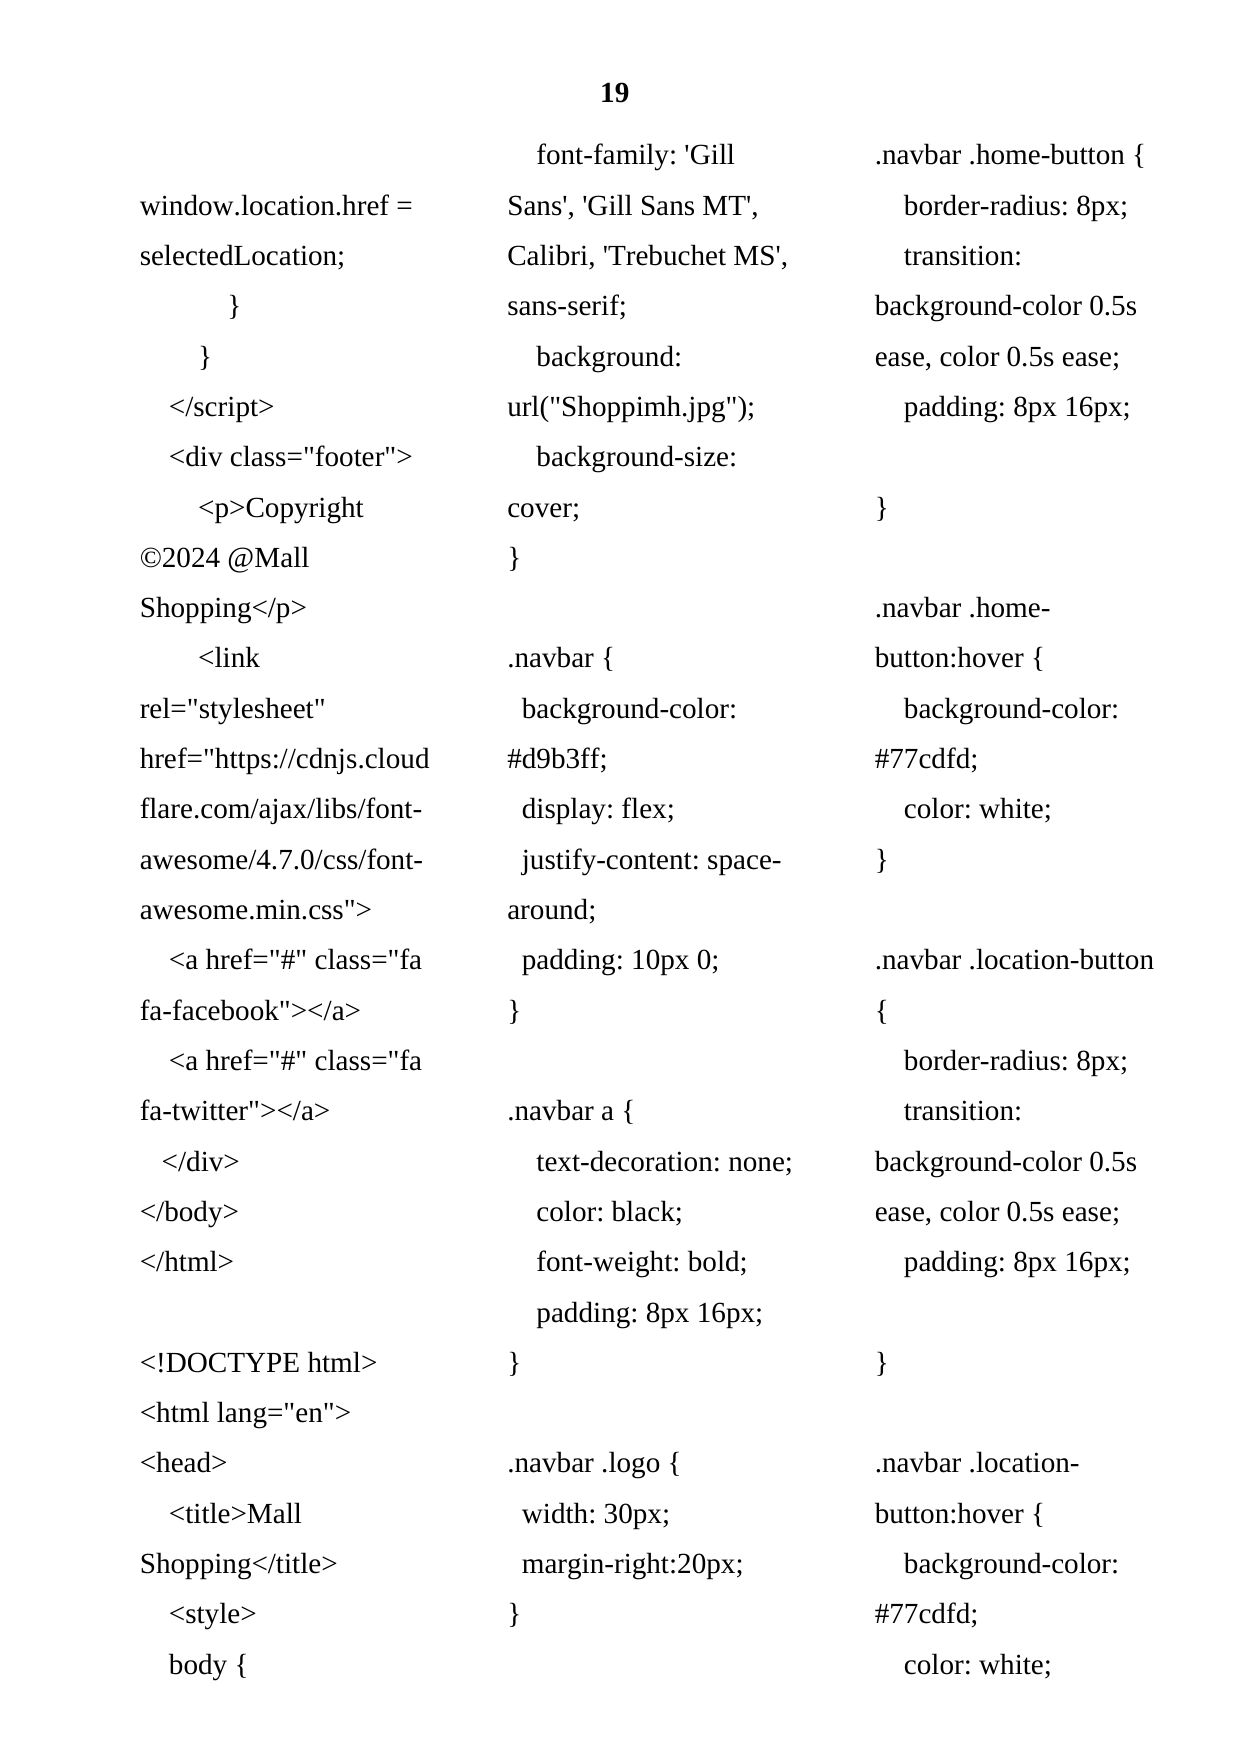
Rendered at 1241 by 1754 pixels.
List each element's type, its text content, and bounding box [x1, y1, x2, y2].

text } [507, 1345, 799, 1378]
text transition: background-color 0.5s ease, color 0.5s ease; [874, 238, 1167, 372]
text background-color: #d9b3ff; [507, 691, 799, 775]
text .navbar .location-button:hover { [874, 1446, 1167, 1529]
text <style> [139, 1597, 432, 1630]
text } [507, 540, 799, 573]
text background-color: #77cdfd; [874, 1546, 1167, 1630]
text padding: 8px 16px; [874, 389, 1167, 423]
text margin-right:20px; [507, 1546, 799, 1580]
text border-radius: 8px; [874, 1043, 1167, 1077]
text width: 30px; [507, 1496, 799, 1529]
text } [874, 490, 1167, 523]
text } [874, 1345, 1167, 1378]
text </body> [139, 1194, 432, 1228]
text font-weight: bold; [507, 1244, 799, 1278]
text background-color: #77cdfd; [874, 691, 1167, 775]
text .navbar { [507, 641, 799, 674]
text } [507, 1597, 799, 1630]
text display: flex; [507, 792, 799, 825]
text border-radius: 8px; [874, 188, 1167, 221]
text padding: 10px 0; [507, 942, 799, 976]
text <link rel="stylesheet" href="https://cdnjs.cloudflare.com/ajax/libs/font-awesome/4.7.0/css/font-awesome.min.css"> [139, 641, 432, 926]
text } [139, 339, 432, 372]
text .navbar .logo { [507, 1446, 799, 1479]
text } [507, 993, 799, 1026]
text } [139, 288, 432, 322]
text text-decoration: none; [507, 1144, 799, 1177]
text padding: 8px 16px; [507, 1295, 799, 1328]
text padding: 8px 16px; [874, 1244, 1167, 1278]
text transition: background-color 0.5s ease, color 0.5s ease; [874, 1093, 1167, 1228]
text .navbar a { [507, 1093, 799, 1127]
text } [874, 842, 1167, 875]
text <div class="footer"> [139, 439, 432, 473]
text <html lang="en"> [139, 1395, 432, 1429]
text <a href="#" class="fa fa-facebook"></a> [139, 942, 432, 1026]
text color: white; [874, 1647, 1167, 1680]
text </div> [139, 1144, 432, 1177]
text <!DOCTYPE html> [139, 1345, 432, 1378]
text </html> [139, 1244, 432, 1278]
text </script> [139, 389, 432, 423]
text font-family: 'Gill Sans', 'Gill Sans MT', Calibri, 'Trebuchet MS', sans-serif; [507, 137, 799, 322]
text <p>Copyright ©2024 @Mall Shopping</p> [139, 490, 432, 624]
text color: black; [507, 1194, 799, 1228]
text justify-content: space-around; [507, 842, 799, 926]
text .navbar .home-button:hover { [874, 590, 1167, 674]
text <title>Mall Shopping</title> [139, 1496, 432, 1580]
text .navbar .location-button { [874, 942, 1167, 1026]
text color: white; [874, 792, 1167, 825]
text background-size: cover; [507, 439, 799, 523]
text window.location.href = selectedLocation; [139, 137, 432, 272]
text background: url("Shoppimh.jpg"); [507, 339, 799, 423]
text <a href="#" class="fa fa-twitter"></a> [139, 1043, 432, 1127]
text .navbar .home-button { [874, 137, 1167, 171]
text body { [139, 1647, 432, 1680]
text <head> [139, 1446, 432, 1479]
